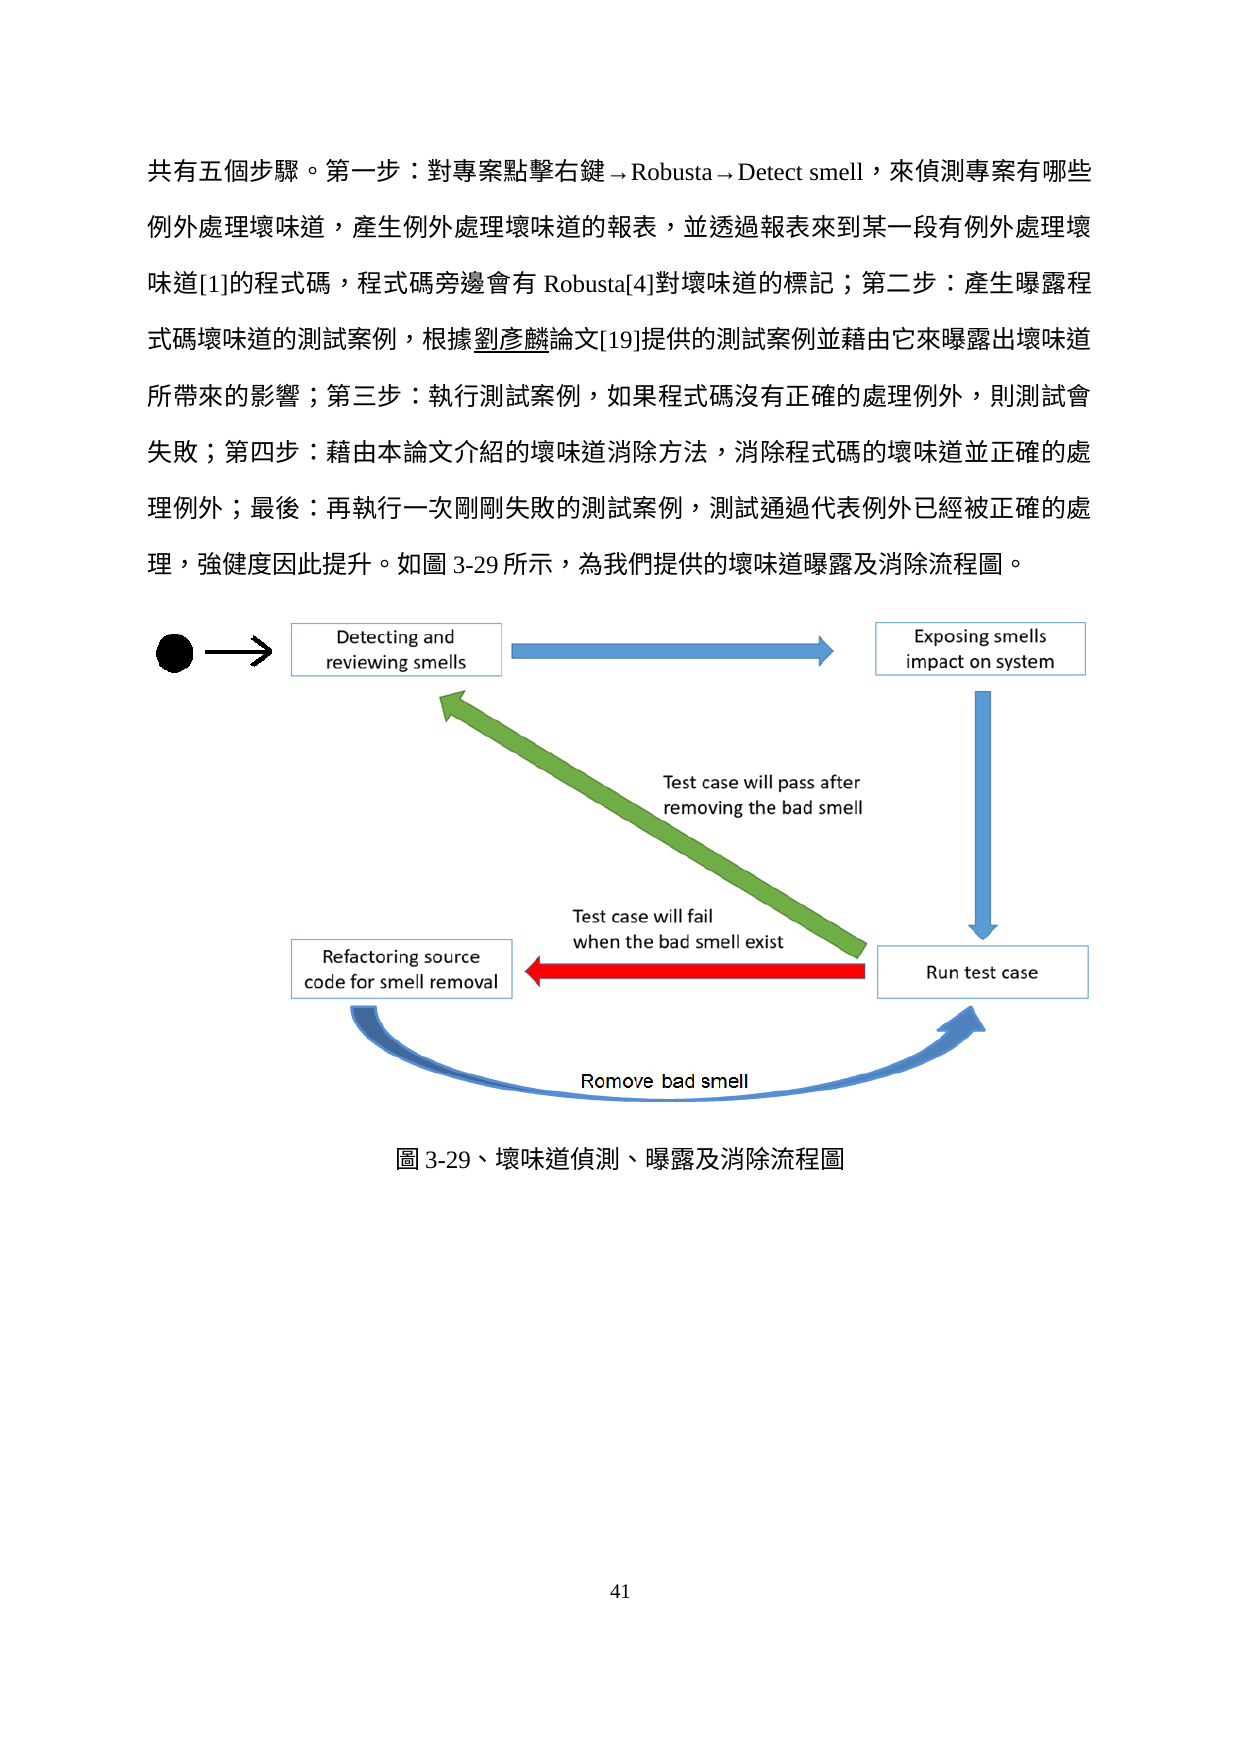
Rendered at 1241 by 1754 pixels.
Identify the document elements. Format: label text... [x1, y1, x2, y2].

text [148, 151, 1092, 582]
picture [147, 618, 1093, 1107]
text 圖3-29、壞味道偵測、曝露及消除流程圖 [148, 1139, 1092, 1177]
